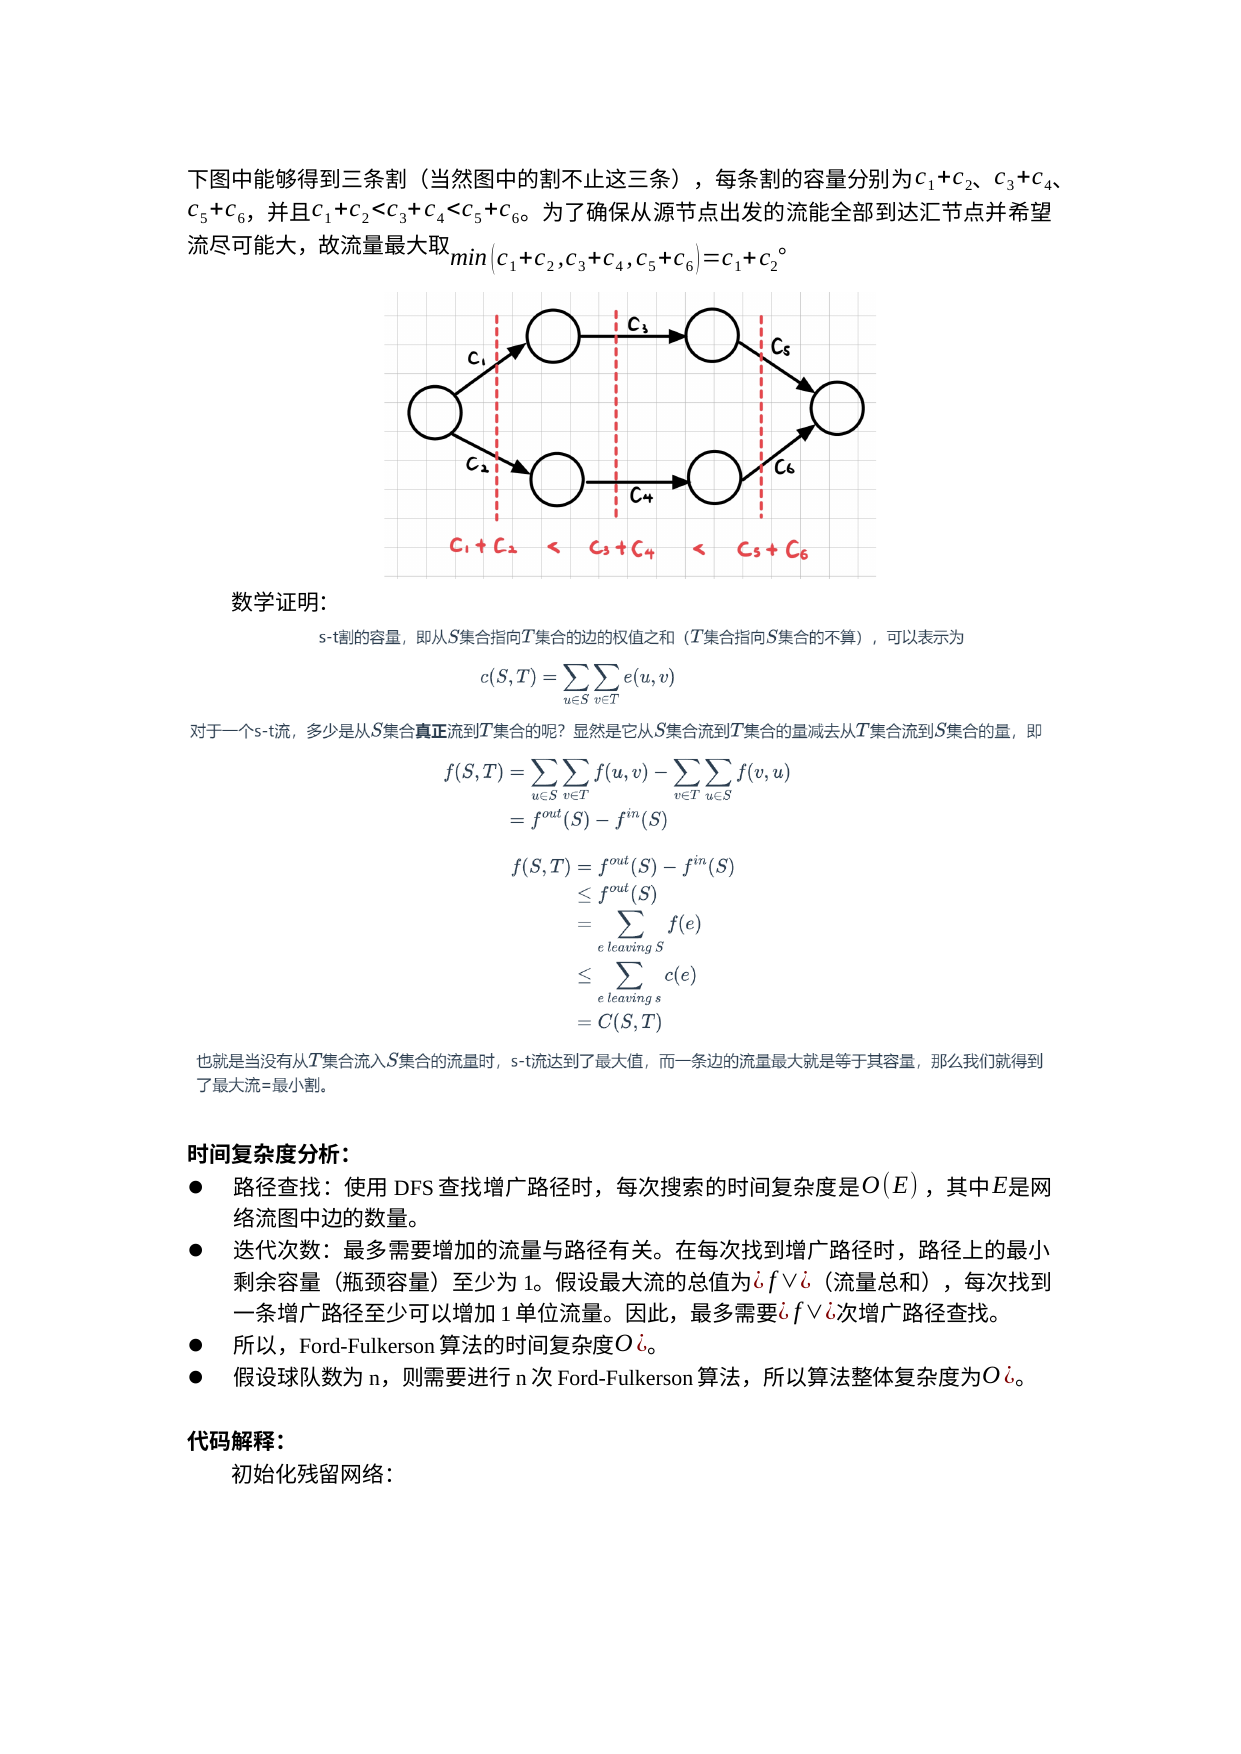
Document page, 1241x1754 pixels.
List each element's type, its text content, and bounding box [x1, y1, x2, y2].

text 时间复杂度分析： [187, 1137, 1053, 1169]
list 迭代次数：最多需要增加的流量与路径有关。在每次找到增广路径时，路径上的最小剩余容量（瓶颈容量）至少为1。假设最大流的总值为（流量总和），每次找到一条增广路径至少可以增加1单位流量。因此，最多需要次增广路径查找。 [187, 1233, 1053, 1328]
list 所以，Ford-Fulkerson算法的时间复杂度。 [187, 1328, 1053, 1359]
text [187, 162, 1053, 292]
picture [187, 714, 1053, 838]
text 代码解释： [187, 1424, 1053, 1456]
text 初始化残留网络： [187, 1456, 1053, 1489]
picture [187, 844, 1053, 1105]
text 数学证明： [187, 584, 1053, 617]
picture [318, 617, 967, 711]
list 路径查找：使用DFS查找增广路径时，每次搜索的时间复杂度是 ，其中是网络流图中边的数量。 [187, 1169, 1053, 1233]
list 假设球队数为n，则需要进行n次Ford-Fulkerson算法，所以算法整体复杂度为。 [187, 1359, 1053, 1391]
picture [384, 292, 877, 579]
